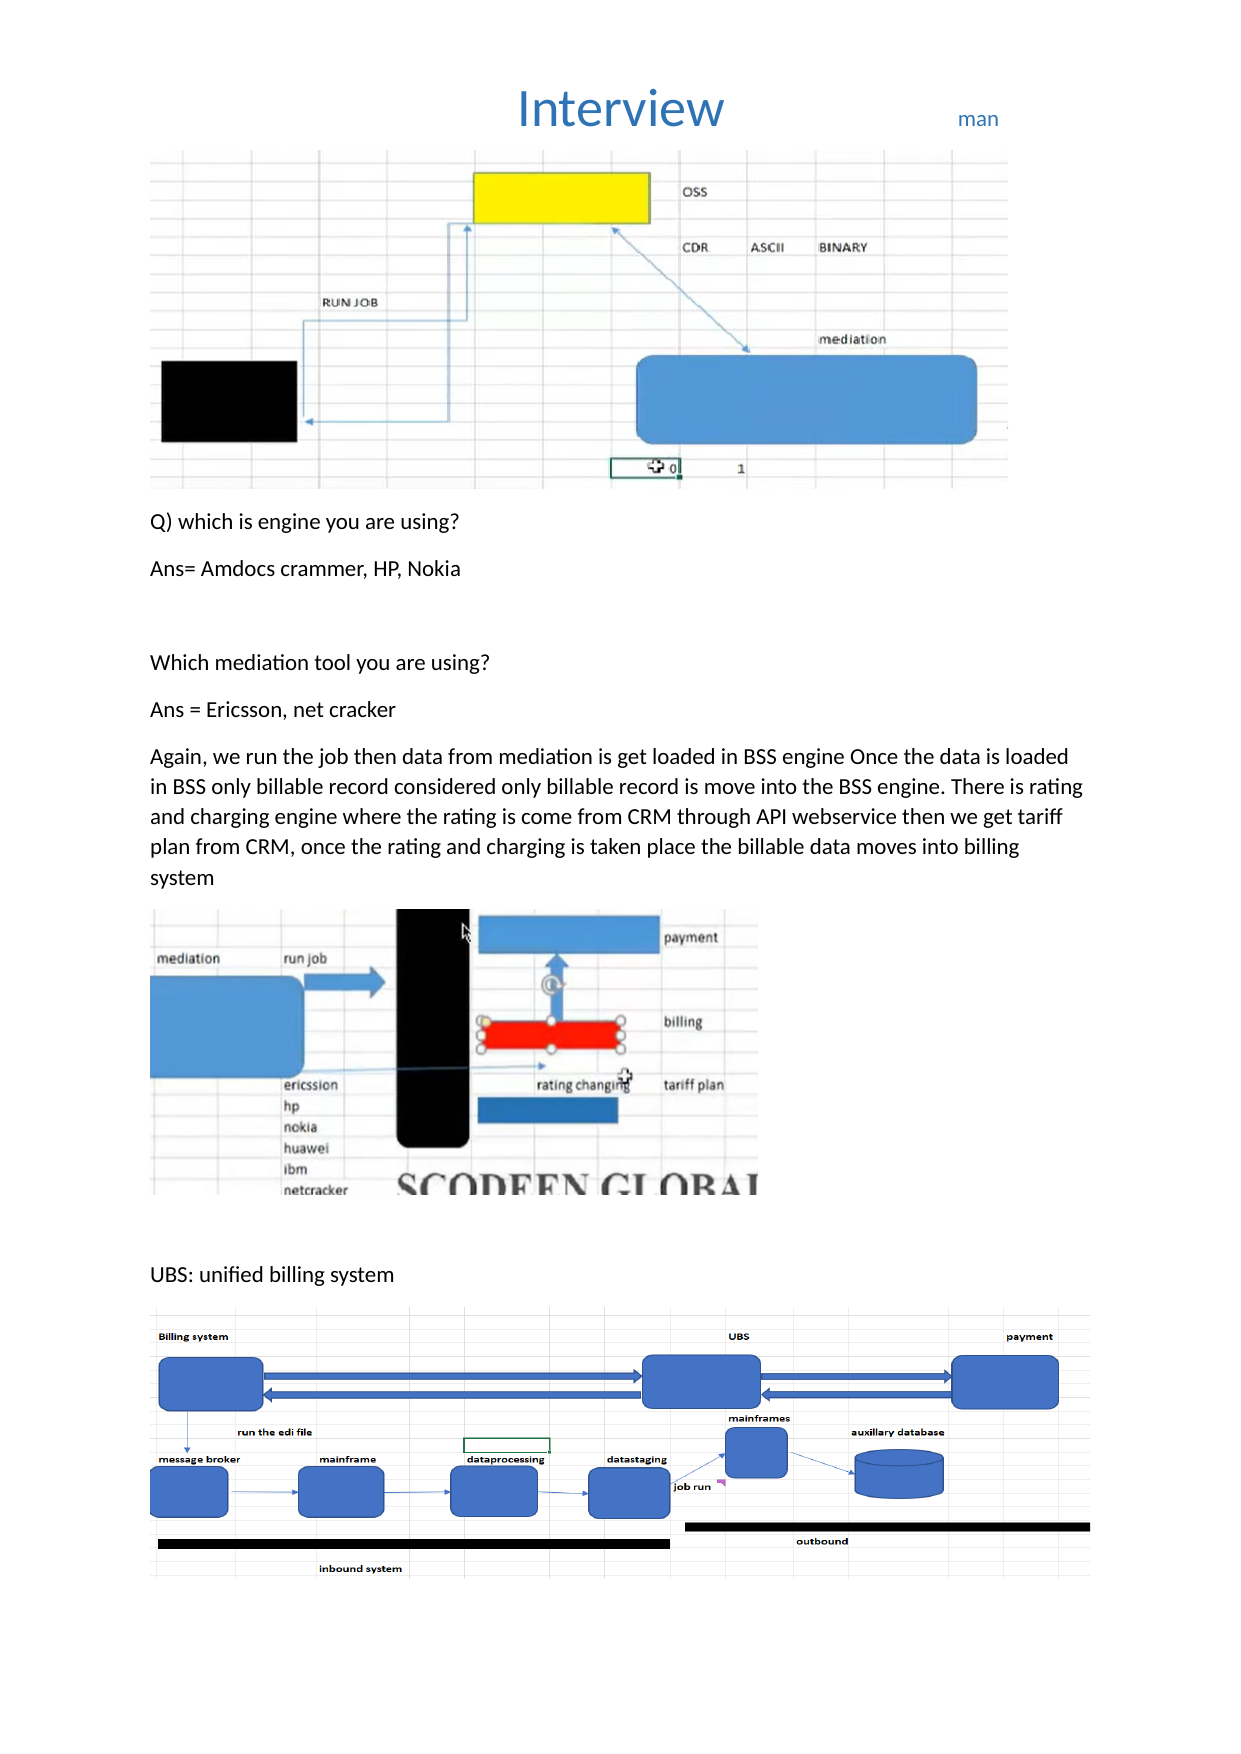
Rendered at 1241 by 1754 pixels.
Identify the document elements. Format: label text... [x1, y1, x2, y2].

picture [150, 909, 758, 1195]
text UBS: unified billing system [150, 1260, 1090, 1288]
text Ans= Amdocs crammer, HP, Nokia [150, 554, 1090, 582]
picture [150, 1307, 1091, 1579]
text Q) which is engine you are using? [150, 507, 1090, 535]
picture [150, 150, 1009, 489]
text Again, we run the job then data from mediation is get loaded in BSS engine Once the data is loaded in BSS only billable record considered only billable record is move into the BSS engine. There is rating and charging engine where the rating is come from CRM through API webservice then we get tariff plan from CRM, once the rating and charging is taken place the billable data moves into billing system [150, 742, 1090, 891]
text Which mediation tool you are using? [150, 648, 1090, 676]
text Ans = Ericsson, net cracker [150, 695, 1090, 723]
